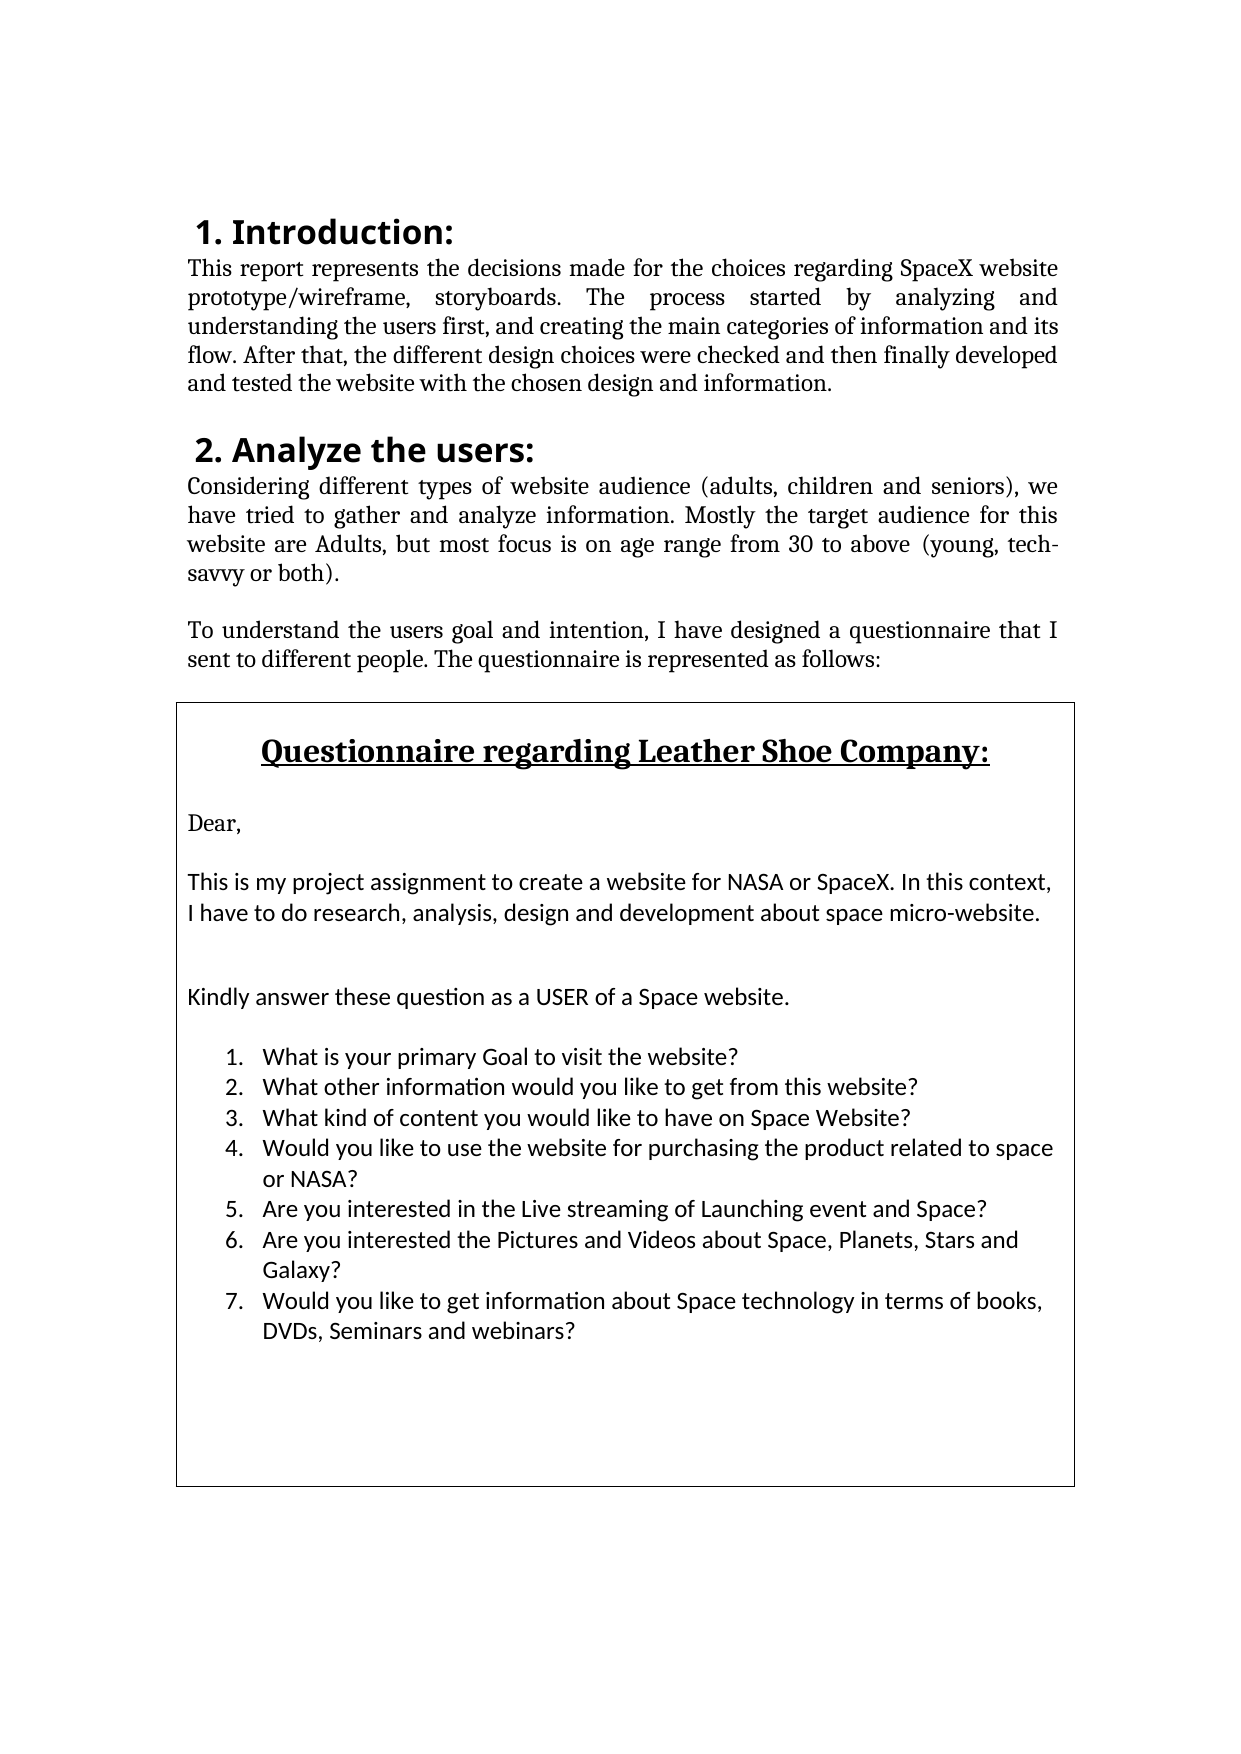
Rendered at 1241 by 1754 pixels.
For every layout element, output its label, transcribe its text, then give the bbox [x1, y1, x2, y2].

text This report represents the decisions made for the choices regarding SpaceX website prototype/wireframe, storyboards. The process started by analyzing and understanding the users first, and creating the main categories of information and its flow. After that, the different design choices were checked and then finally developed and tested the website with the chosen design and information. [187, 254, 1059, 398]
list Analyze the users: [194, 427, 1059, 472]
table_header Questionnaire regarding Leather Shoe Company: Dear, This is my project assignment to create a website for NASA or SpaceX. In this context, I have to do research, analysis, design and development about space micro-website. Kindly answer these question as a USER of a Space website. What is your primary Goal to visit the website? What other information would you like to get from this website? What kind of content you would like to have on Space Website? Would you like to use the website for purchasing the product related to space or NASA? Are you interested in the Live streaming of Launching event and Space? Are you interested the Pictures and Videos about Space, Planets, Stars and Galaxy? Would you like to get information about Space technology in terms of books, DVDs, Seminars and webinars? [177, 703, 1074, 1486]
list Introduction: [194, 209, 1059, 254]
text To understand the users goal and intention, I have designed a questionnaire that I sent to different people. The questionnaire is represented as follows: [187, 616, 1059, 673]
text Considering different types of website audience (adults, children and seniors), we have tried to gather and analyze information. Mostly the target audience for this website are Adults, but most focus is on age range from 30 to above (young, tech-savvy or both). [187, 472, 1059, 587]
